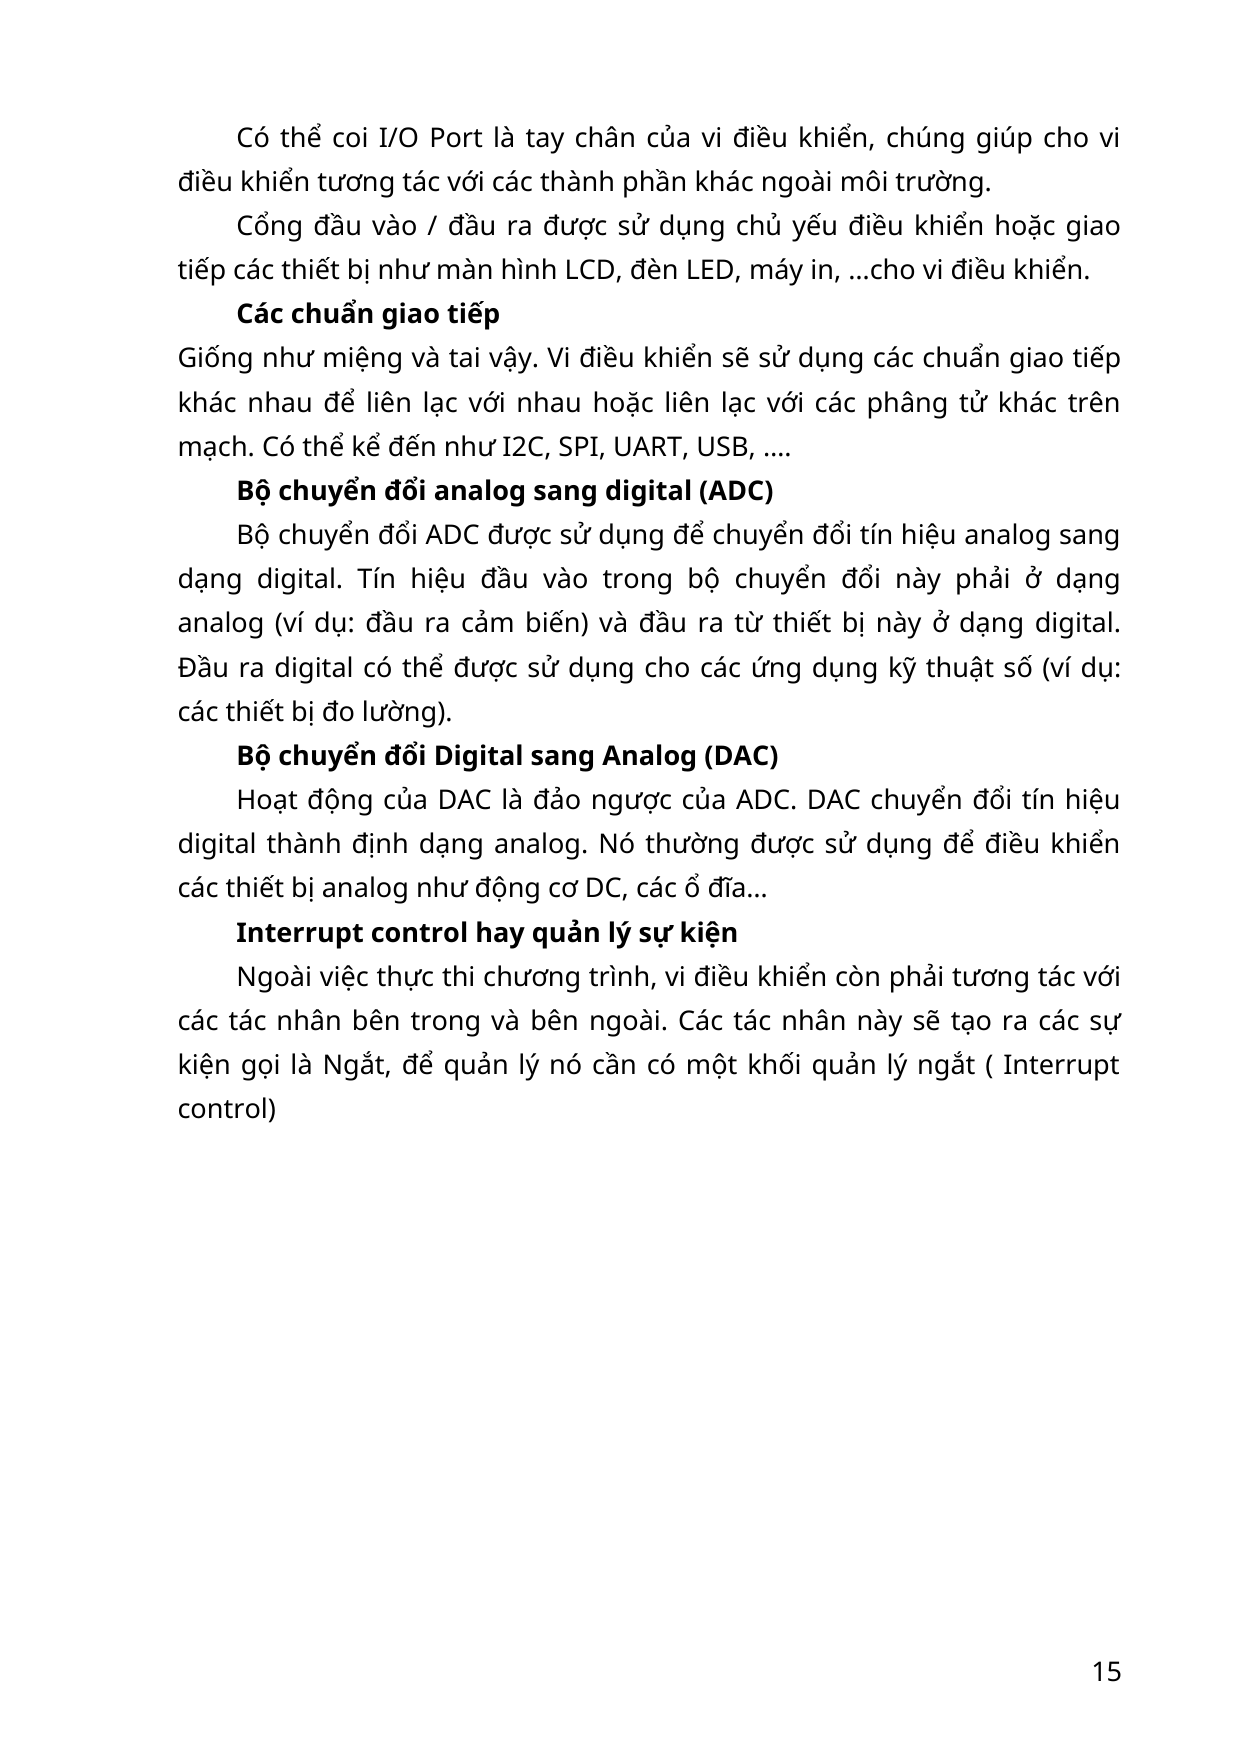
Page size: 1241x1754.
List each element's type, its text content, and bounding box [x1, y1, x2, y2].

text Cổng đầu vào / đầu ra được sử dụng chủ yếu điều khiển hoặc giao tiếp các thiết bị như màn hình LCD, đèn LED, máy in, …cho vi điều khiển. [177, 206, 1122, 287]
text Giống như miệng và tai vậy. Vi điều khiển sẽ sử dụng các chuẩn giao tiếp khác nhau để liên lạc với nhau hoặc liên lạc với các phâng tử khác trên mạch. Có thể kể đến như I2C, SPI, UART, USB, …. [177, 339, 1122, 464]
text Các chuẩn giao tiếp [177, 295, 1122, 332]
text Interrupt control hay quản lý sự kiện [177, 913, 1122, 950]
text Bộ chuyển đổi ADC được sử dụng để chuyển đổi tín hiệu analog sang dạng digital. Tín hiệu đầu vào trong bộ chuyển đổi này phải ở dạng analog (ví dụ: đầu ra cảm biến) và đầu ra từ thiết bị này ở dạng digital. Đầu ra digital có thể được sử dụng cho các ứng dụng kỹ thuật số (ví dụ: các thiết bị đo lường). [177, 516, 1122, 729]
text Hoạt động của DAC là đảo ngược của ADC. DAC chuyển đổi tín hiệu digital thành định dạng analog. Nó thường được sử dụng để điều khiển các thiết bị analog như động cơ DC, các ổ đĩa… [177, 781, 1122, 906]
text Có thể coi I/O Port là tay chân của vi điều khiển, chúng giúp cho vi điều khiển tương tác với các thành phần khác ngoài môi trường. [177, 118, 1122, 199]
text Ngoài việc thực thi chương trình, vi điều khiển còn phải tương tác với các tác nhân bên trong và bên ngoài. Các tác nhân này sẽ tạo ra các sự kiện gọi là Ngắt, để quản lý nó cần có một khối quản lý ngắt ( Interrupt control) [177, 957, 1122, 1127]
text Bộ chuyển đổi Digital sang Analog (DAC) [177, 736, 1122, 773]
text Bộ chuyển đổi analog sang digital (ADC) [177, 471, 1122, 508]
